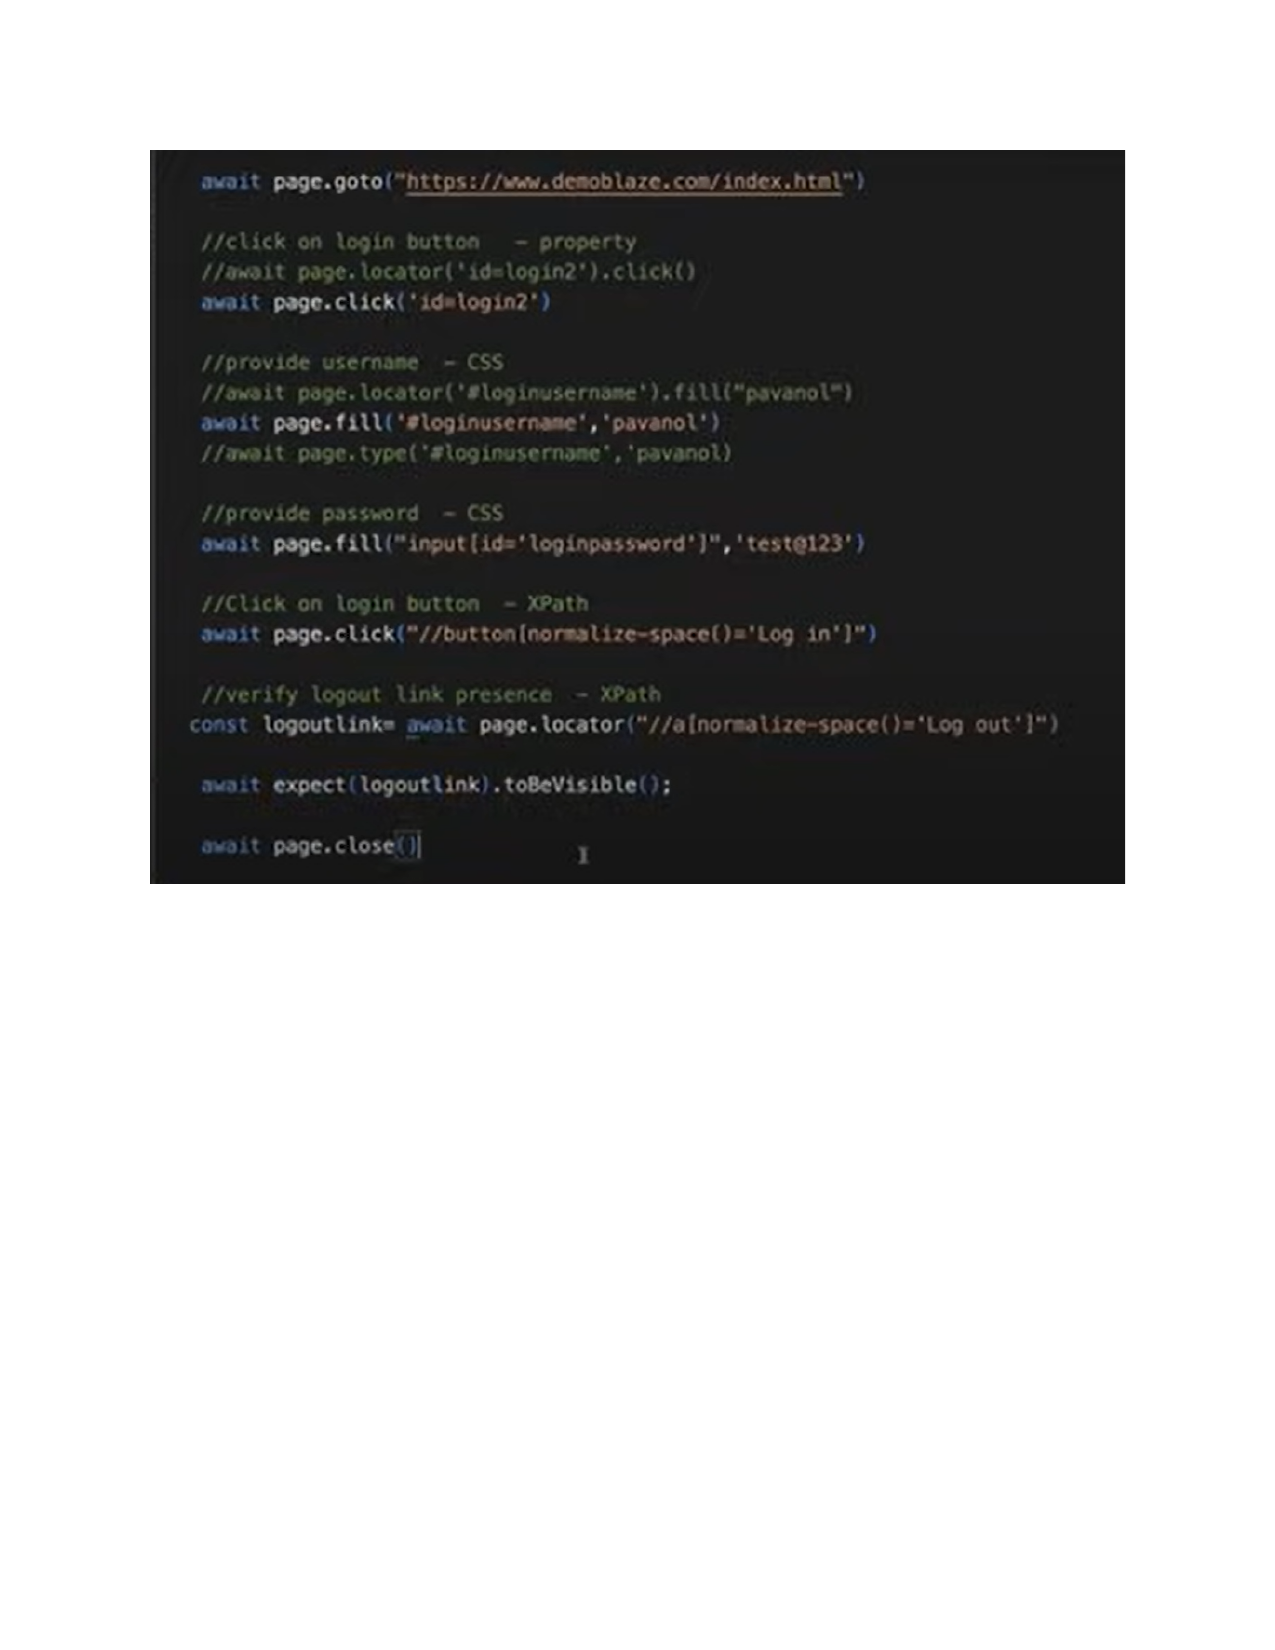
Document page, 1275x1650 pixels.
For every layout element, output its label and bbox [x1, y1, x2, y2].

picture [150, 150, 1125, 884]
